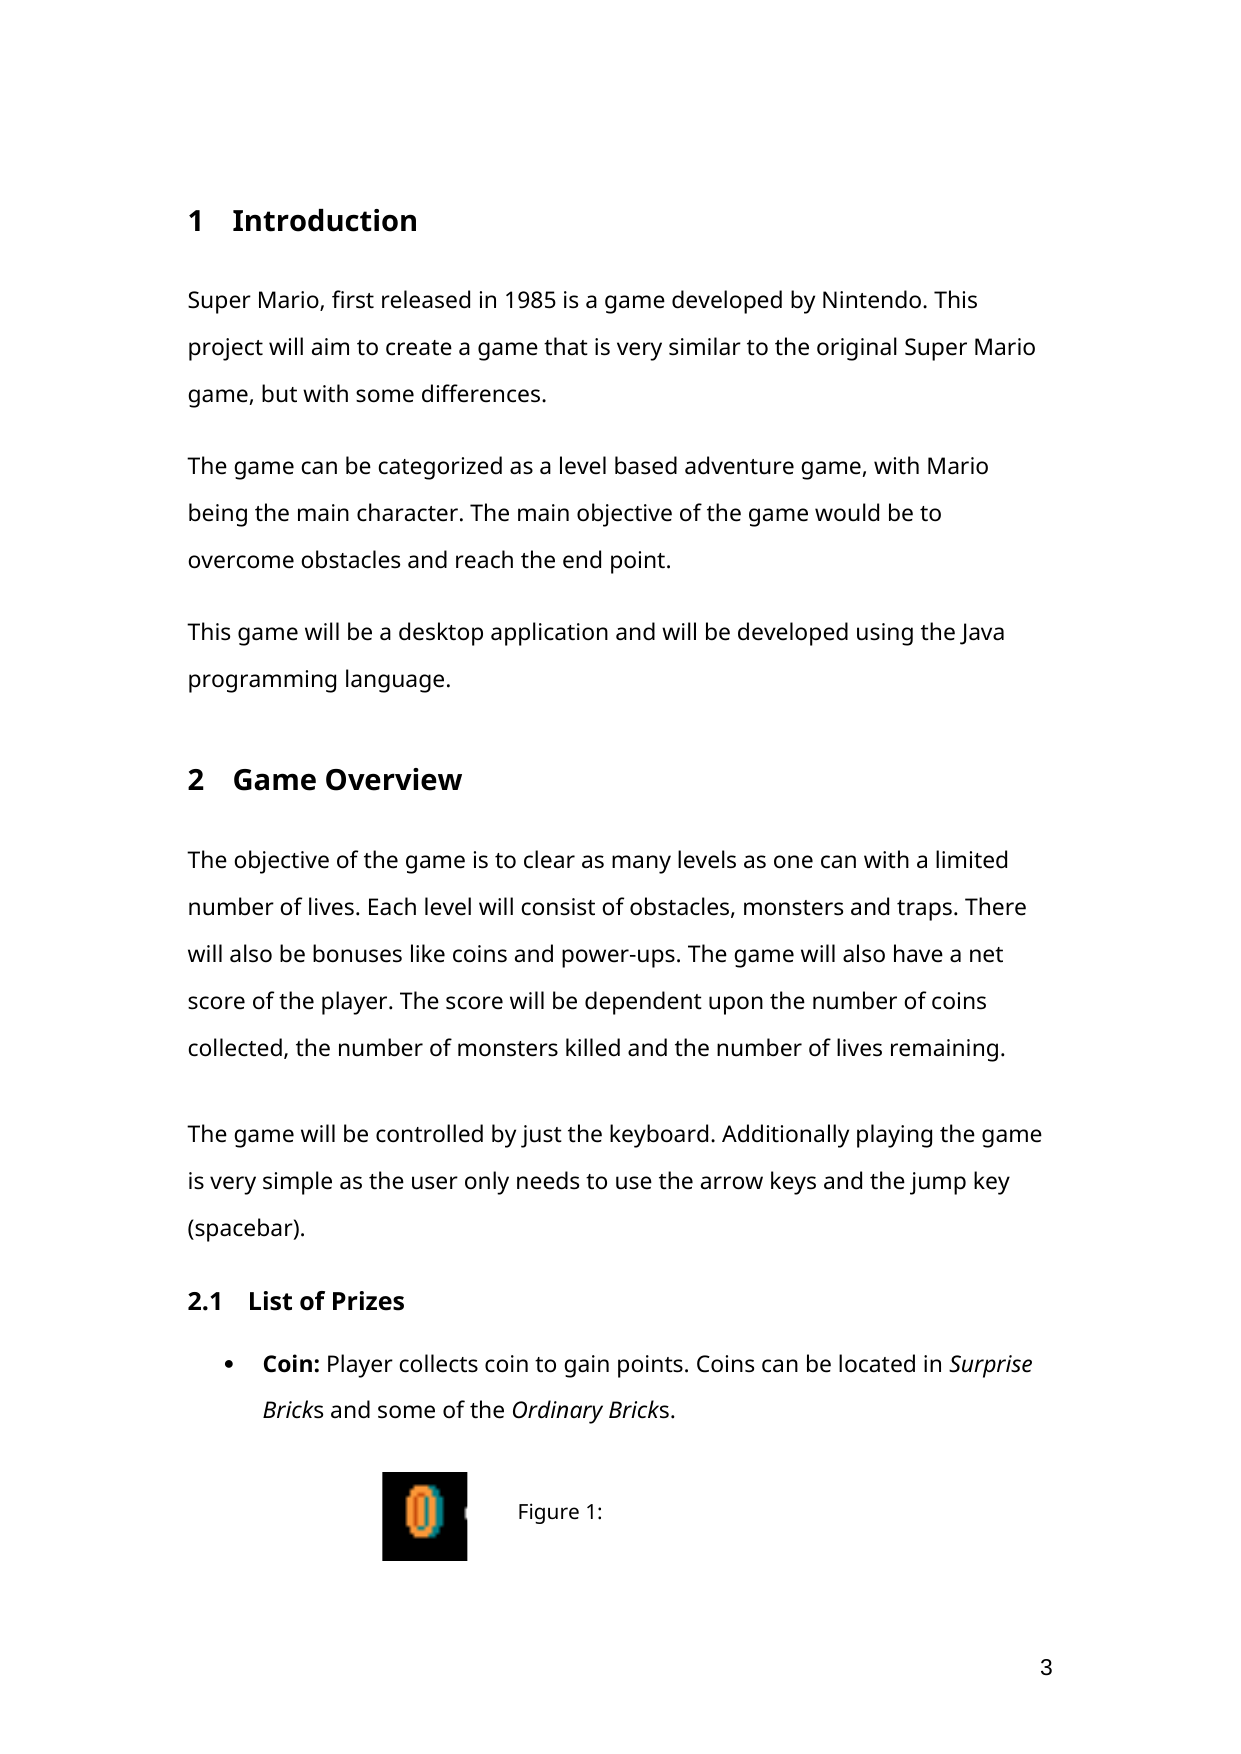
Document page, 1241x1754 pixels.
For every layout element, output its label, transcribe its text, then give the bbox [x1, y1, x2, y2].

picture [382, 1472, 468, 1561]
text This game will be a desktop application and will be developed using the Java programming language. [187, 616, 1053, 694]
text Super Mario, first released in 1985 is a game developed by Nintendo. This project will aim to create a game that is very similar to the original Super Mario game, but with some differences. [187, 284, 1053, 409]
subtitle List of Prizes [187, 1283, 1053, 1317]
text The game will be controlled by just the keyboard. Additionally playing the game is very simple as the user only needs to use the arrow keys and the jump key (spacebar). [187, 1118, 1053, 1243]
subtitle Introduction [187, 200, 1053, 240]
text The objective of the game is to clear as many levels as one can with a limited number of lives. Each level will consist of obstacles, monsters and traps. There will also be bonuses like coins and power-ups. The game will also have a net score of the player. The score will be dependent upon the number of coins collected, the number of monsters killed and the number of lives remaining. [187, 844, 1053, 1063]
list Coin: Player collects coin to gain points. Coins can be located in Surprise Bricks and some of the Ordinary Bricks. [225, 1348, 1053, 1426]
subtitle Game Overview [187, 759, 1053, 799]
text The game can be categorized as a level based adventure game, with Mario being the main character. The main objective of the game would be to overcome obstacles and reach the end point. [187, 450, 1053, 575]
